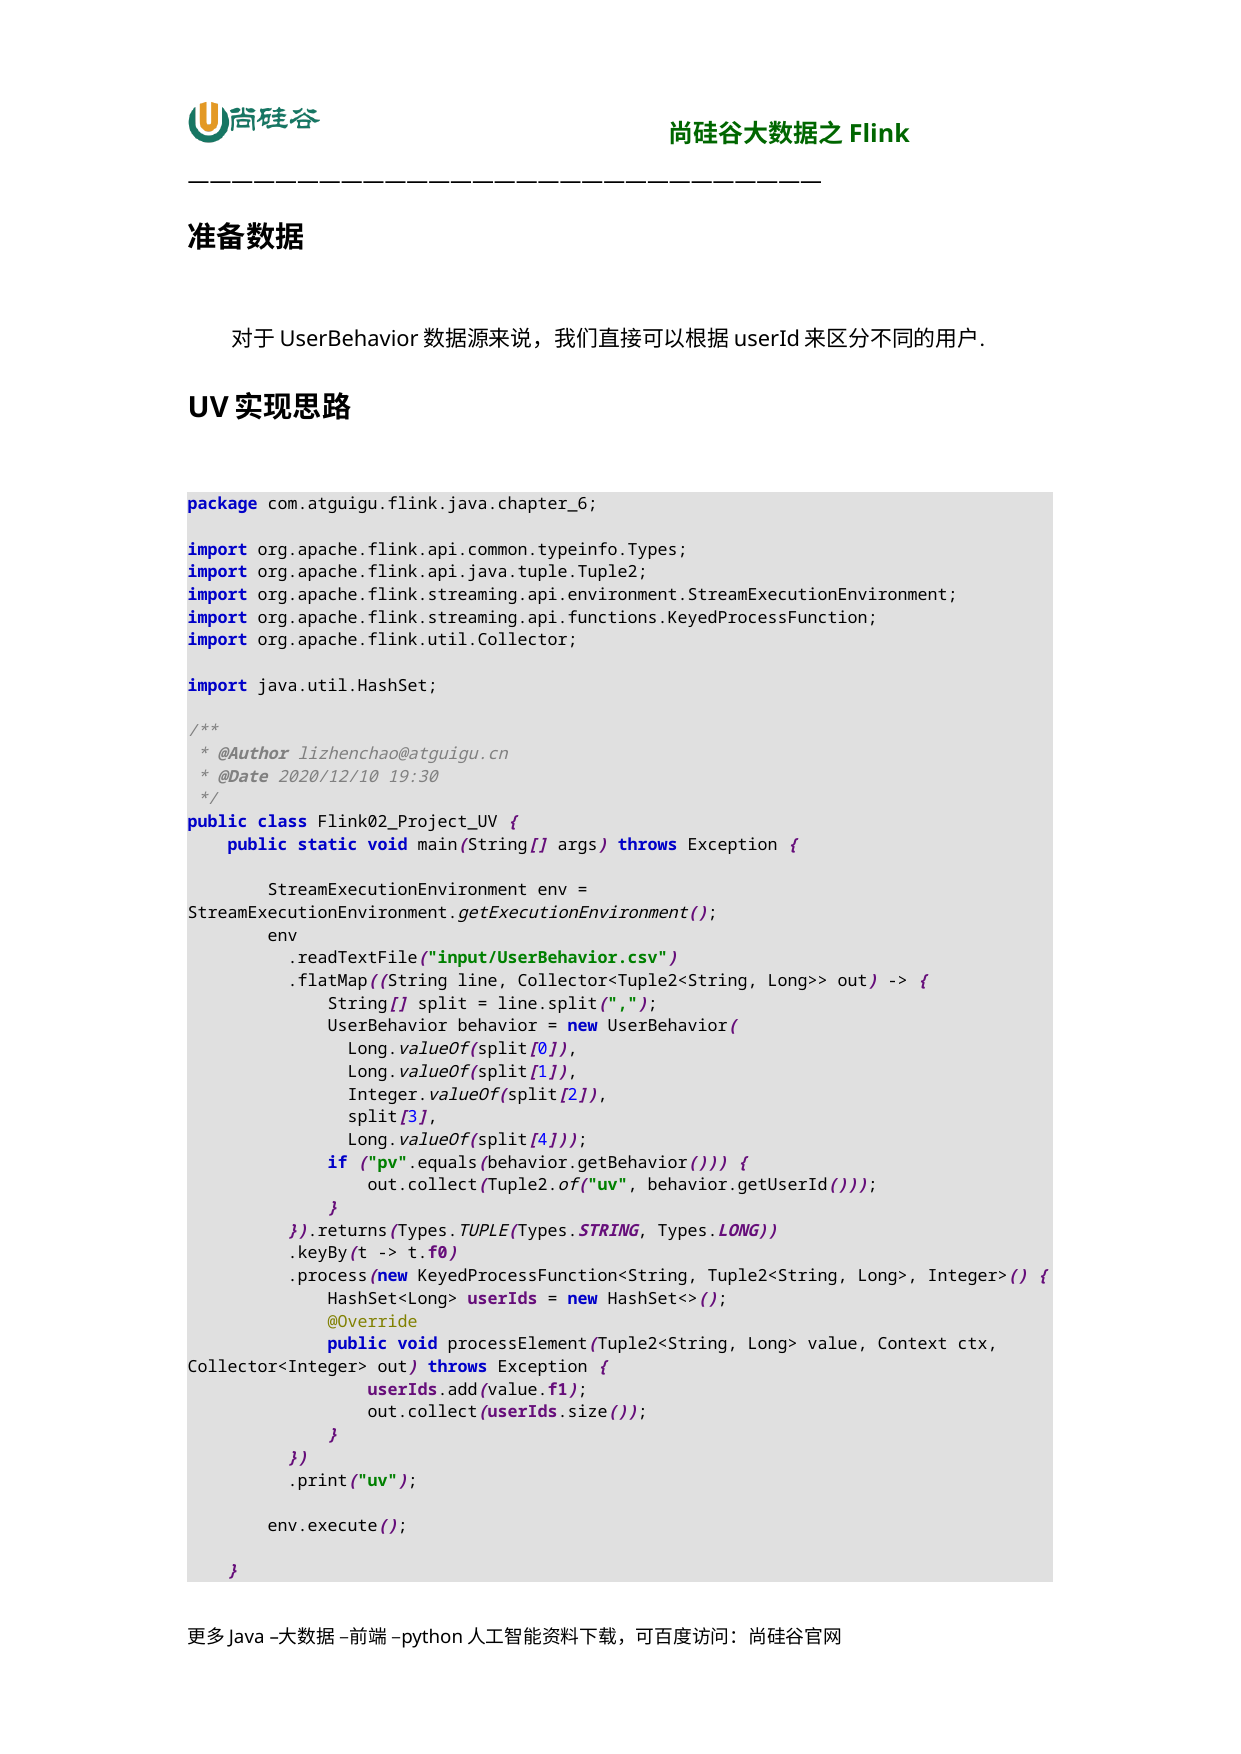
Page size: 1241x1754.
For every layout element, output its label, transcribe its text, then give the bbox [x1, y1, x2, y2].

text 对于UserBehavior数据源来说，我们直接可以根据userId来区分不同的用户. [187, 321, 1053, 353]
picture [187, 101, 320, 143]
subtitle UV实现思路 [187, 373, 1053, 438]
subtitle 准备数据 [187, 202, 1053, 267]
